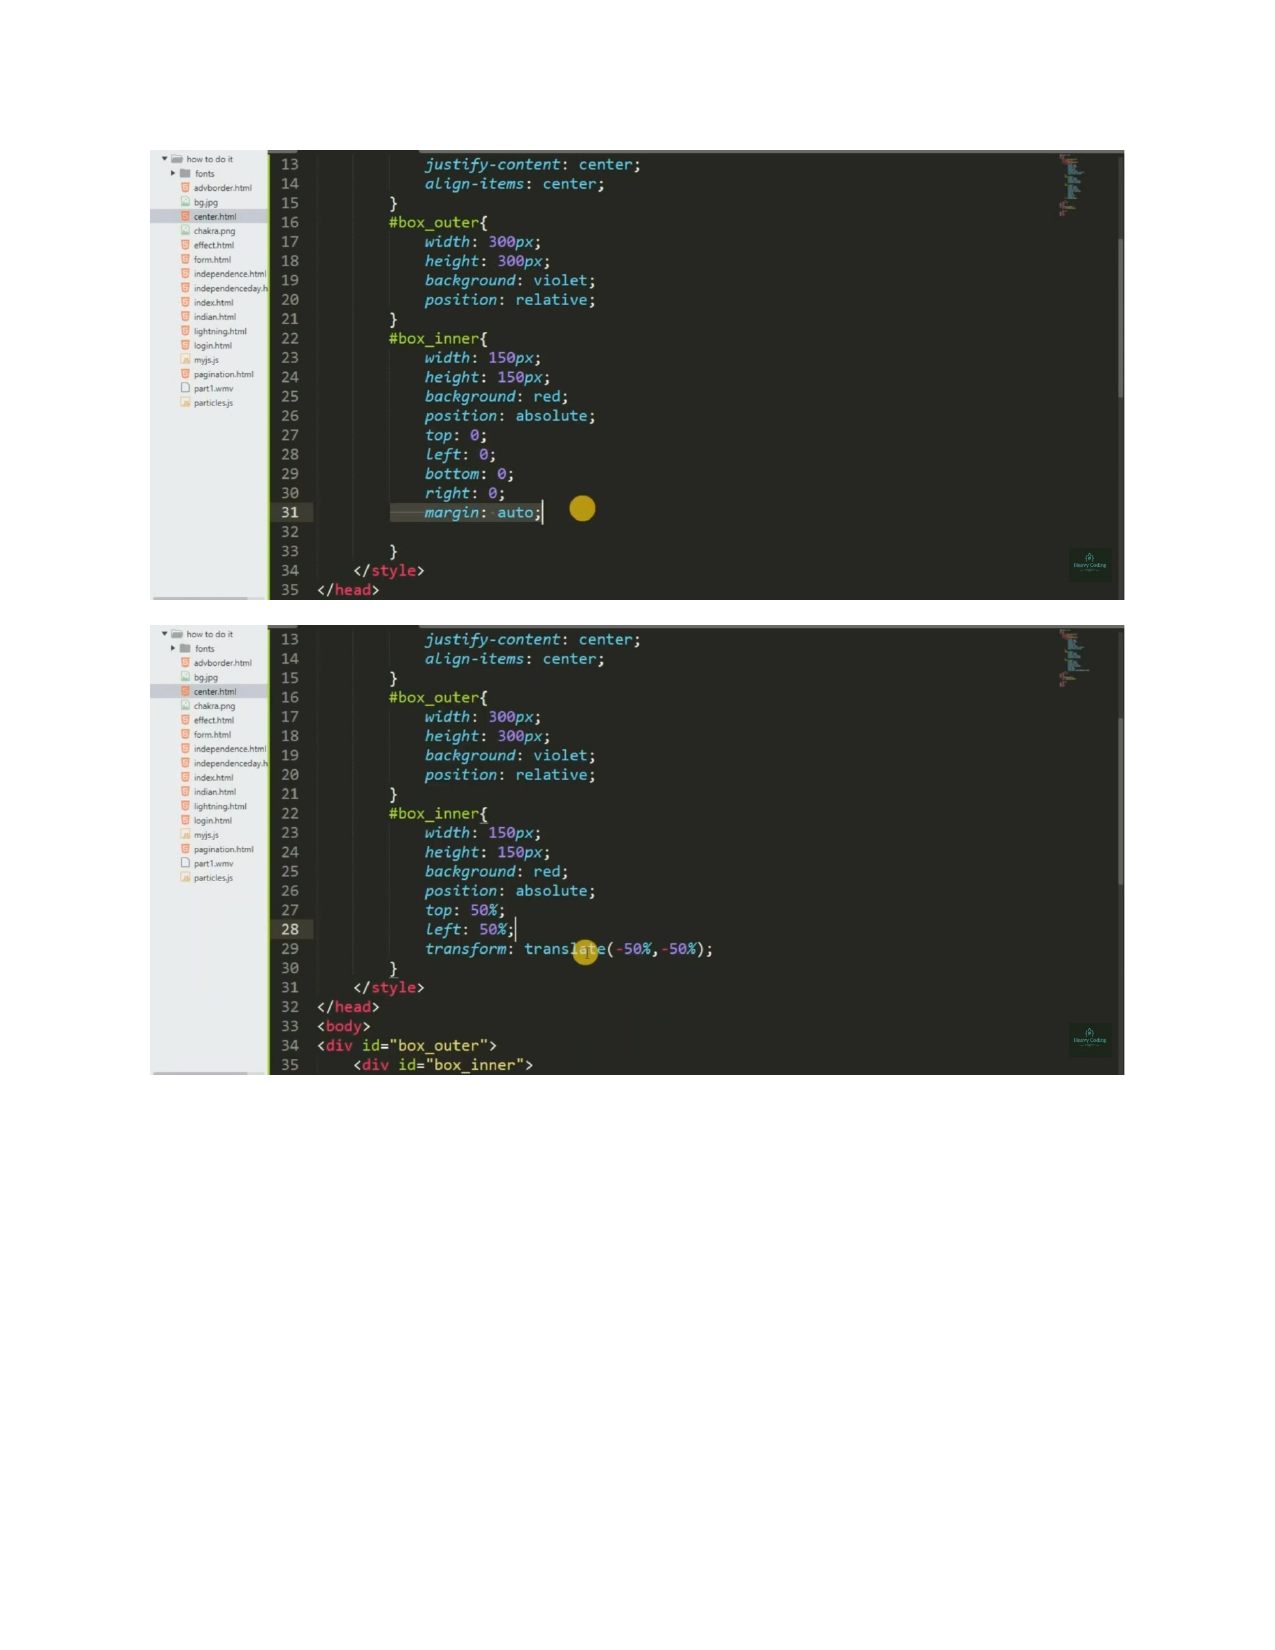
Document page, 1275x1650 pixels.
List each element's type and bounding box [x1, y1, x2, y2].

picture [150, 150, 1125, 600]
picture [150, 625, 1125, 1075]
